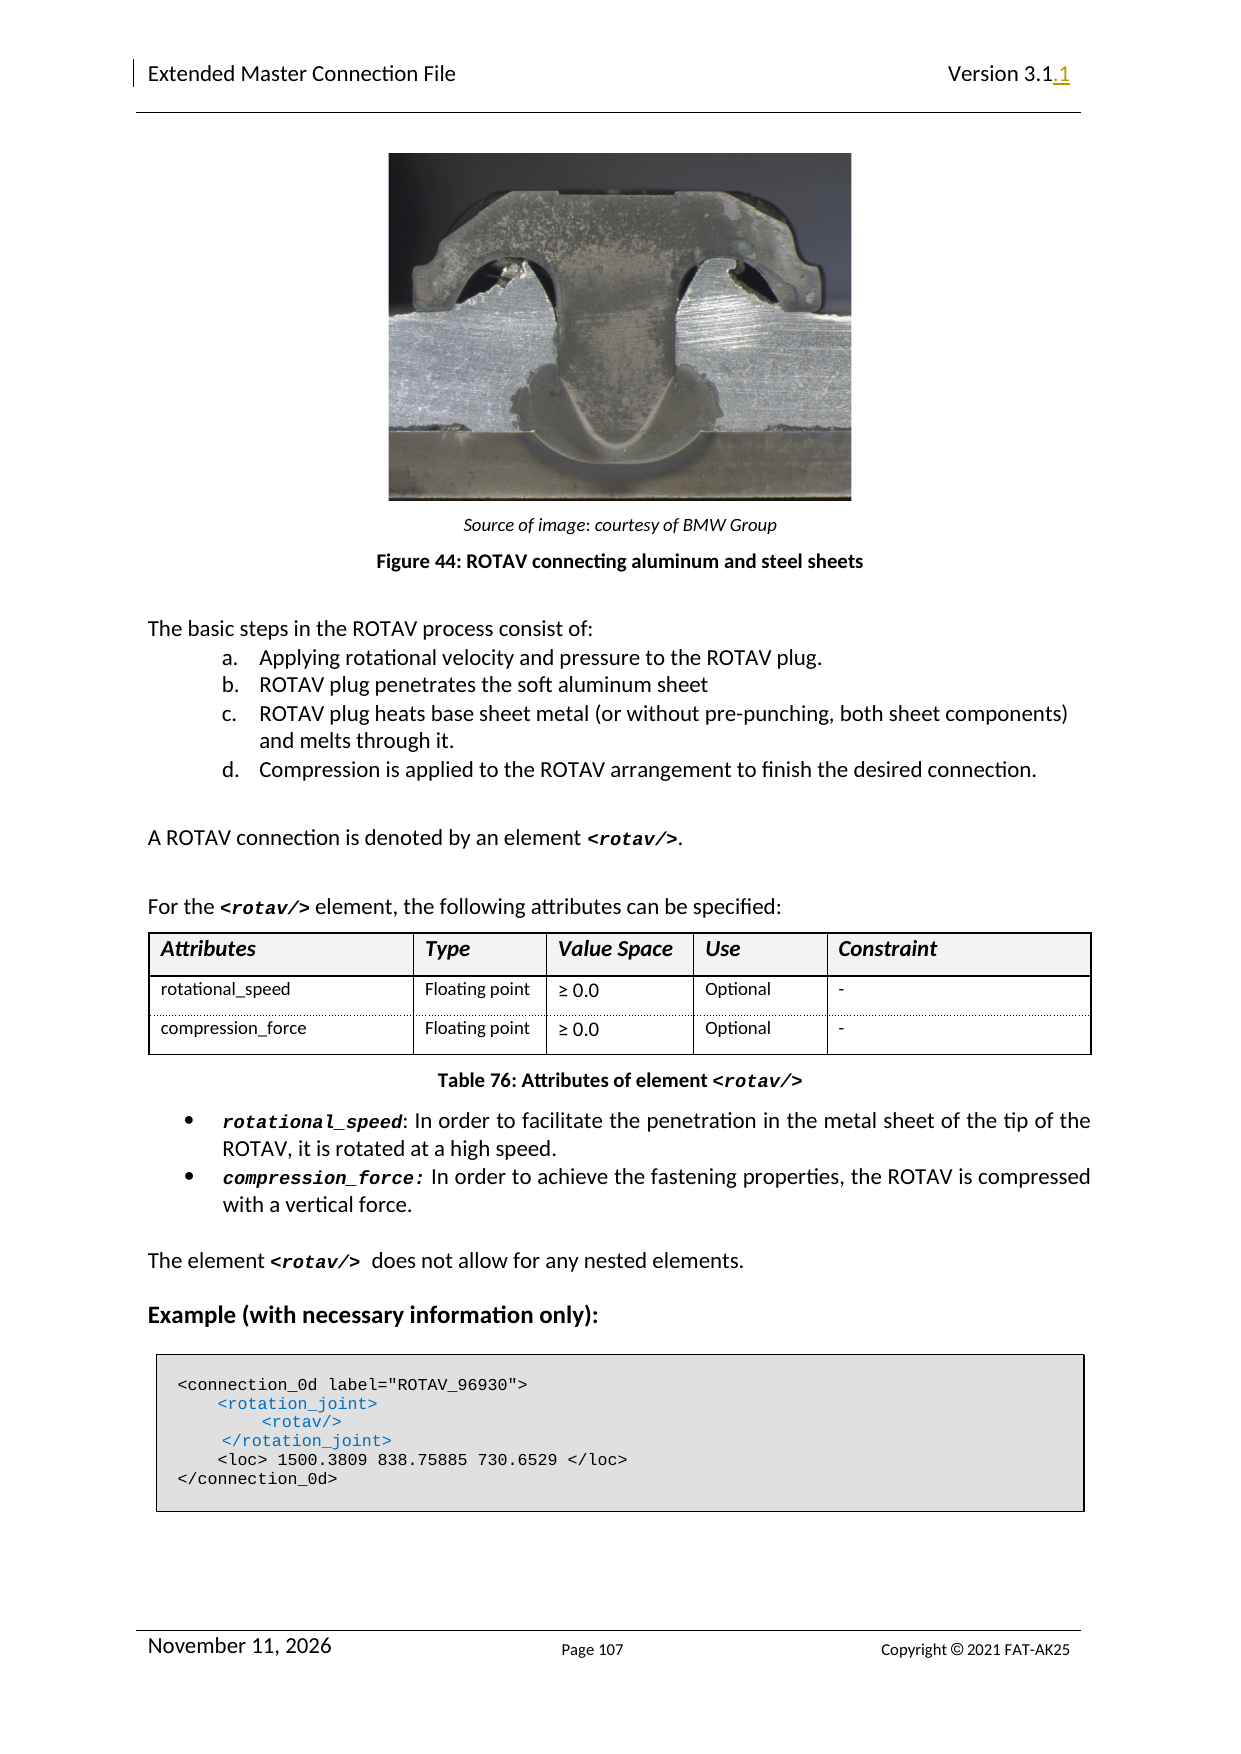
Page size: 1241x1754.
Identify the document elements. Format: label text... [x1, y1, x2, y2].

list rotational_speed: In order to facilitate the penetration in the metal sheet of the tip of the ROTAV, it is rotated at a high speed. [185, 1106, 1092, 1162]
text Example (with necessary information only): [148, 1299, 1092, 1329]
list ROTAV plug heats base sheet metal (or without pre-punching, both sheet components) and melts through it. [222, 699, 1092, 755]
text <loc> 1500.3809 838.75885 730.6529 </loc> [157, 1449, 1083, 1467]
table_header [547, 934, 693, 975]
list Compression is applied to the ROTAV arrangement to finish the desired connection. [222, 755, 1092, 783]
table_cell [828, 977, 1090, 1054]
text <rotation_joint> [157, 1392, 1083, 1411]
text Table 76: Attributes of element <rotav/> [148, 1067, 1092, 1093]
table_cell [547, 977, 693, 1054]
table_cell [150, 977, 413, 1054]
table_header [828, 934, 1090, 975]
list Applying rotational velocity and pressure to the ROTAV plug. [222, 643, 1092, 671]
text Source of image: courtesy of BMW Group [148, 513, 1092, 536]
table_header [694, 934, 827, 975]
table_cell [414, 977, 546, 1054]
picture [388, 153, 852, 501]
text </connection_0d> [157, 1467, 1083, 1486]
list ROTAV plug penetrates the soft aluminum sheet [222, 671, 1092, 699]
text A ROTAV connection is denoted by an element <rotav/>. [148, 823, 1092, 851]
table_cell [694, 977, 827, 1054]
text For the <rotav/> element, the following attributes can be specified: [148, 892, 1092, 920]
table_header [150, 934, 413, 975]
text </rotation_joint> [157, 1430, 1083, 1449]
text <rotav/> [157, 1411, 1083, 1430]
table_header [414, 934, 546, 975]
list compression_force: In order to achieve the fastening properties, the ROTAV is compressed with a vertical force. [185, 1162, 1092, 1218]
text Figure 44: ROTAV connecting aluminum and steel sheets [148, 549, 1092, 574]
text <connection_0d label="ROTAV_96930"> [157, 1373, 1083, 1392]
text The element <rotav/> does not allow for any nested elements. [148, 1246, 1092, 1274]
text The basic steps in the ROTAV process consist of: [148, 614, 1092, 643]
